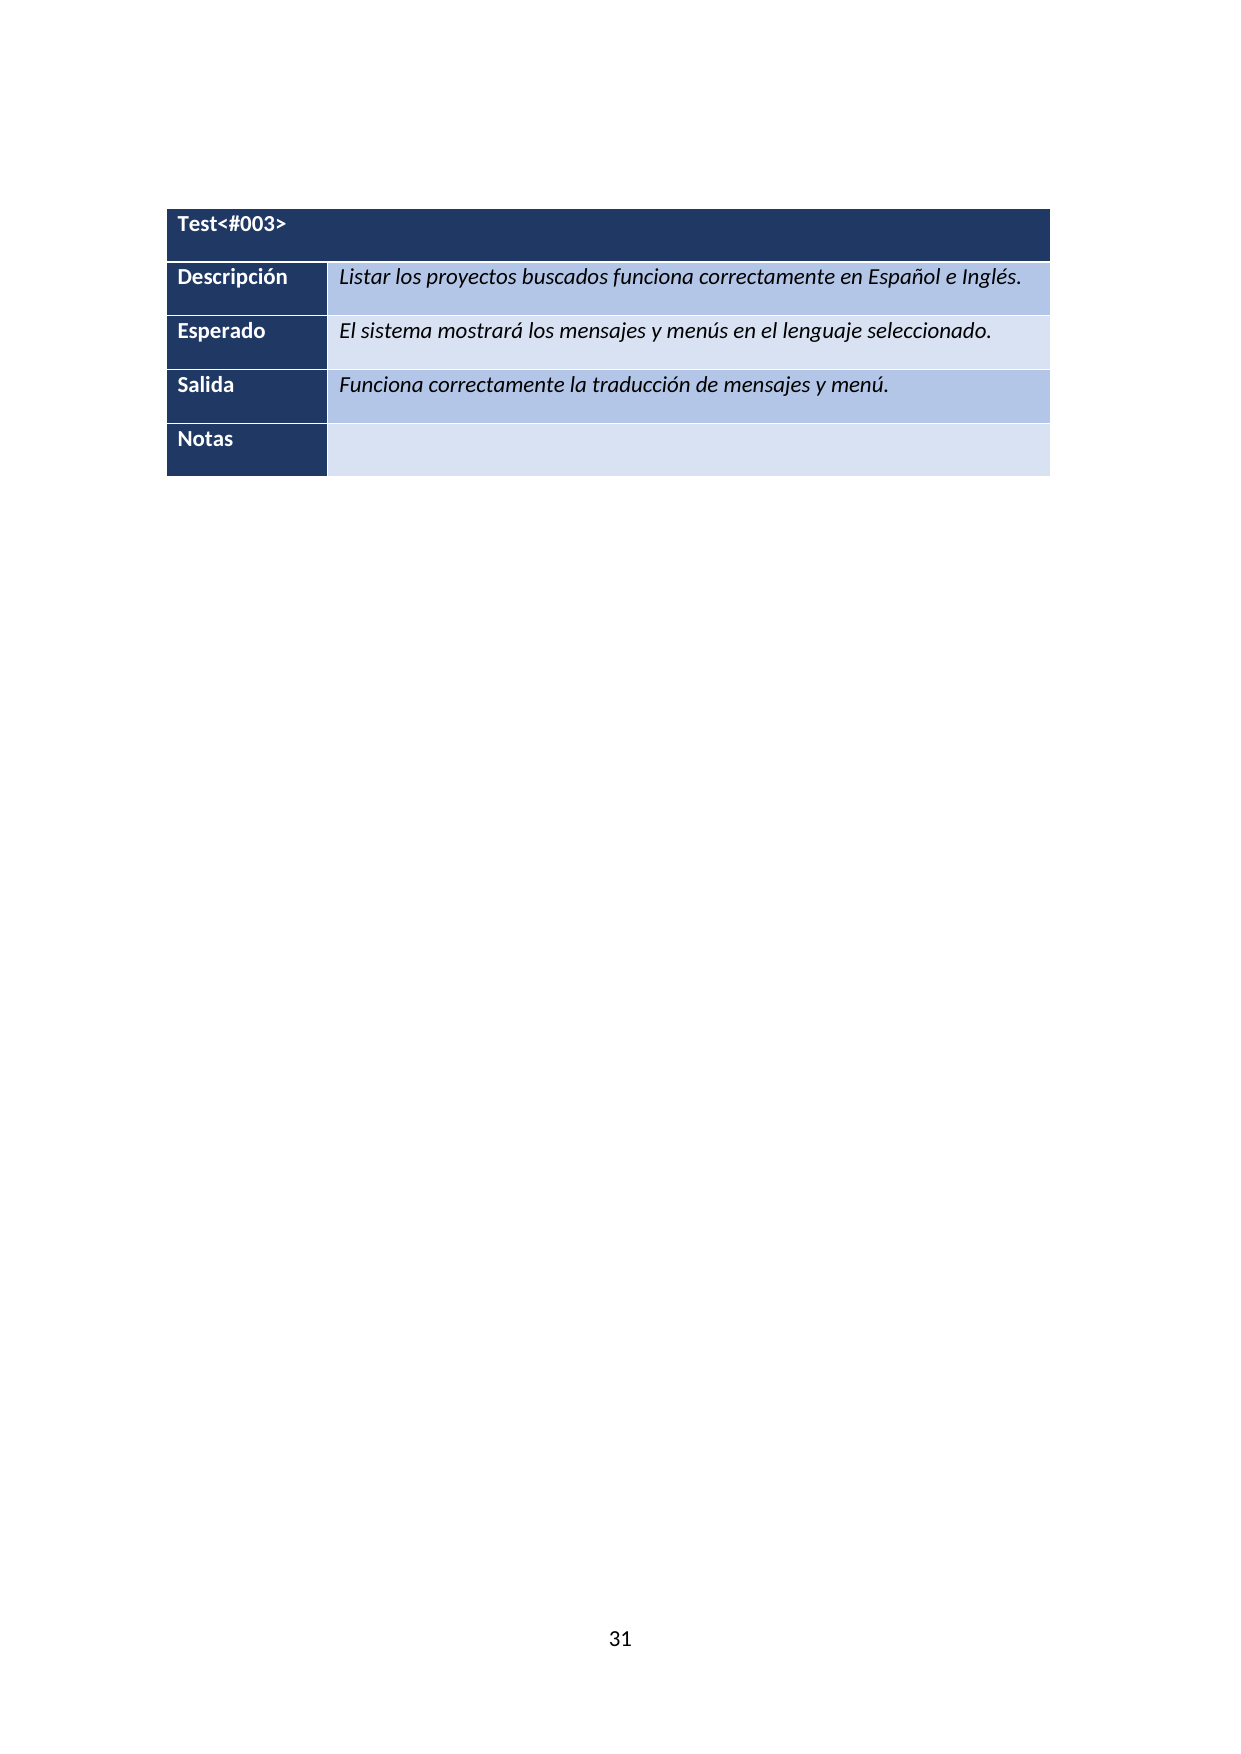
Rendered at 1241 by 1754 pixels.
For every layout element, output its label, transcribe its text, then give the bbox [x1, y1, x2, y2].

table_cell Notas [167, 424, 327, 476]
table_cell Esperado [167, 316, 327, 369]
table_cell El sistema mostrará los mensajes y menús en el lenguaje seleccionado. [328, 316, 1050, 369]
table_cell Listar los proyectos buscados funciona correctamente en Español e Inglés. [328, 263, 1050, 315]
table_cell Salida [167, 370, 327, 423]
table_cell Funciona correctamente la traducción de mensajes y menú. [328, 370, 1050, 423]
table_cell [328, 424, 1050, 476]
table_header Test<#003> [167, 209, 1050, 261]
table_cell Descripción [167, 263, 327, 315]
